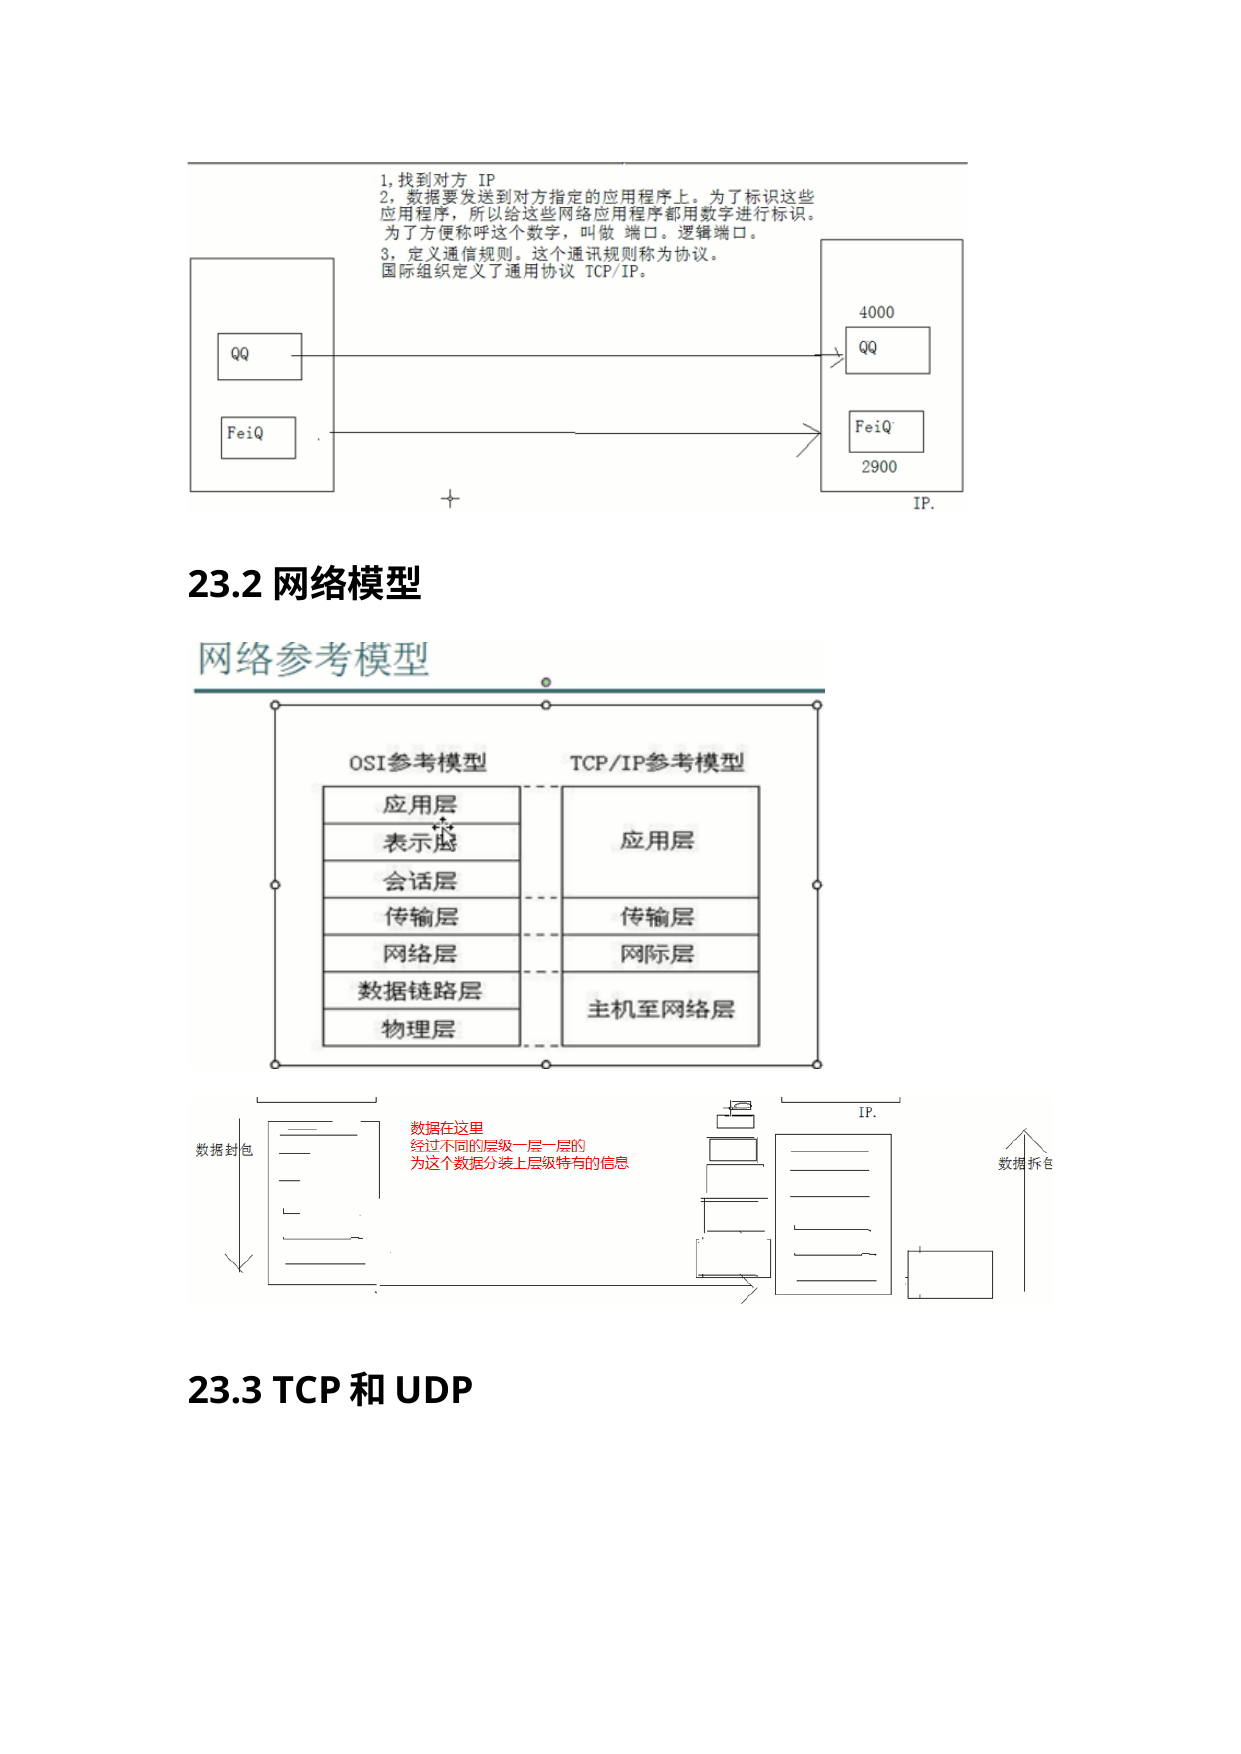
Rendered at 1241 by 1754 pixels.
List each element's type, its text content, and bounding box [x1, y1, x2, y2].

picture [187, 162, 968, 512]
subtitle 23.2 网络模型 [187, 549, 1053, 614]
picture [187, 642, 825, 1069]
picture [187, 1097, 1053, 1305]
subtitle 23.3 TCP和UDP [187, 1354, 1053, 1419]
